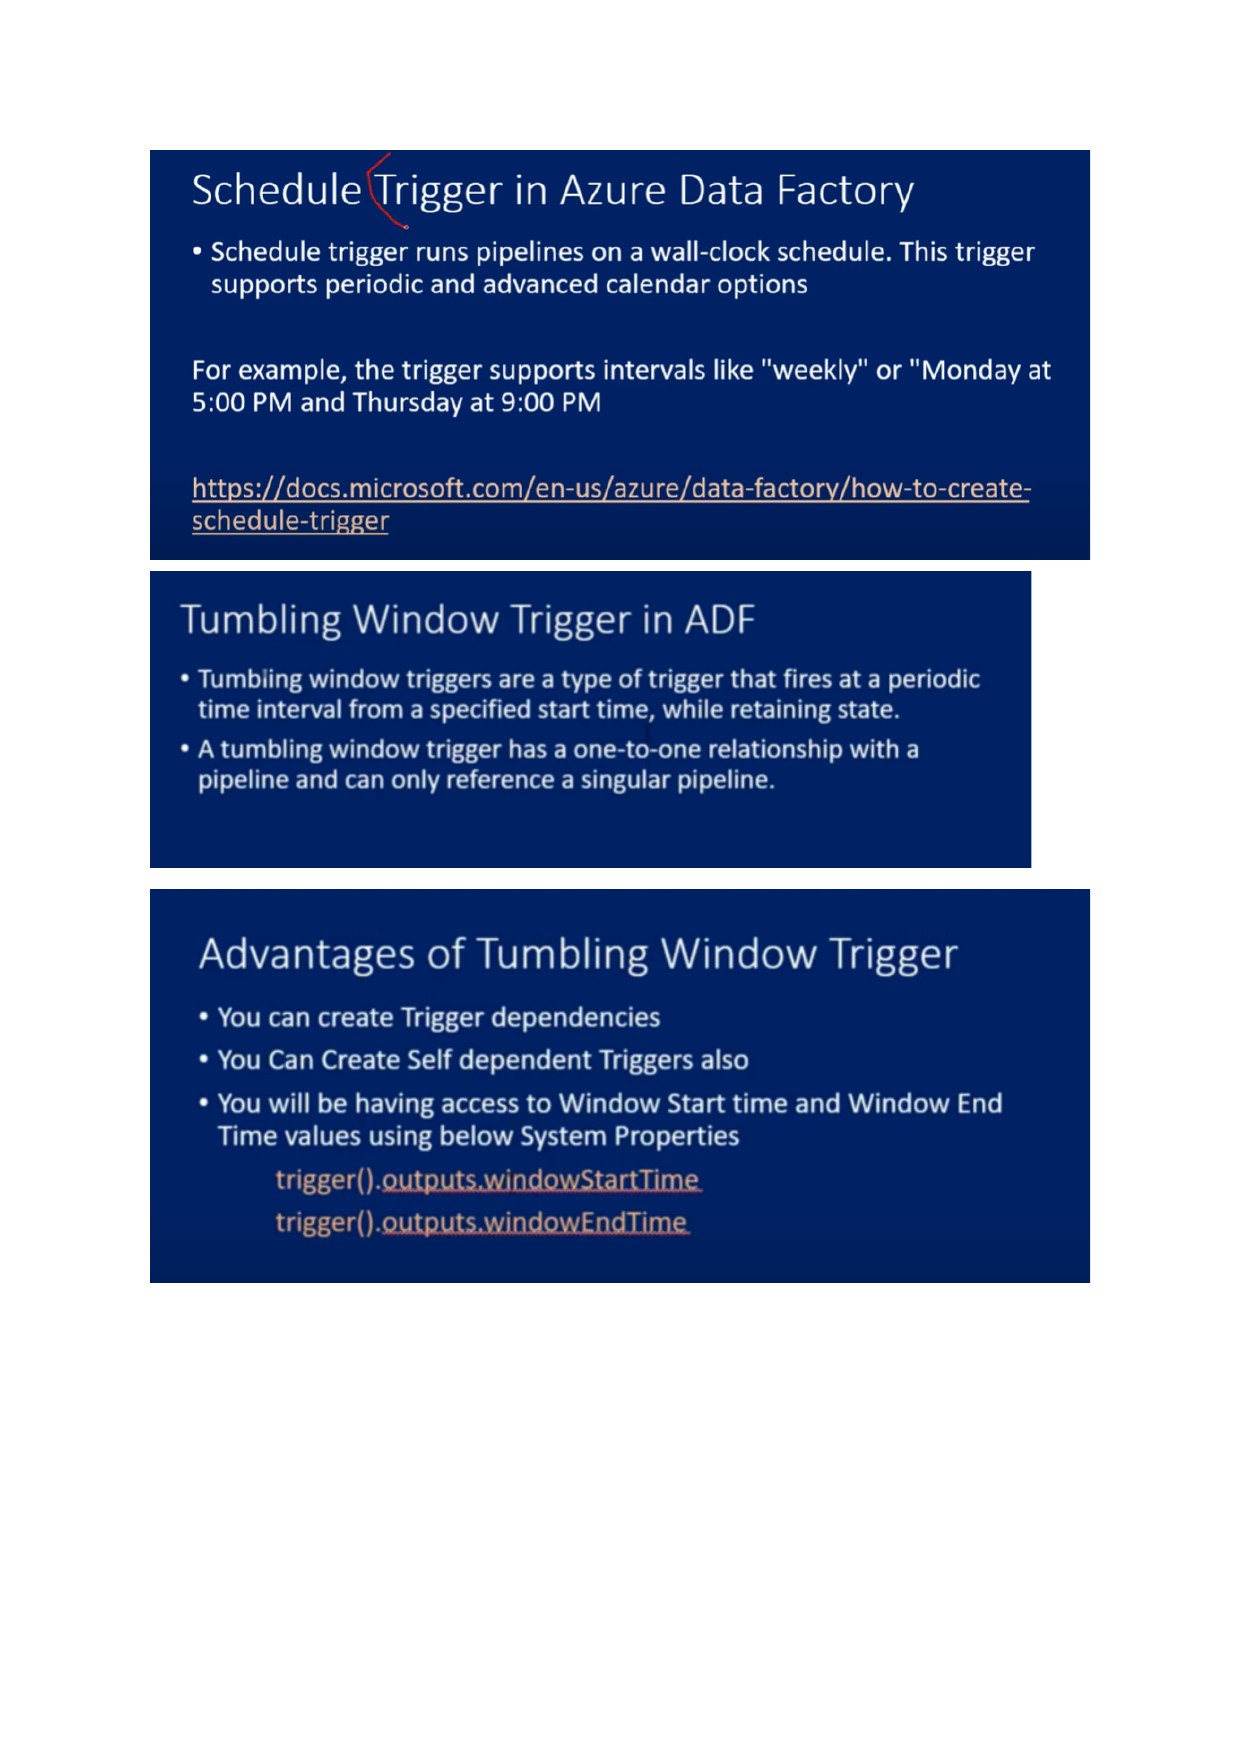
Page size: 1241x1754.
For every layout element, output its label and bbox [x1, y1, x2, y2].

picture [150, 889, 1091, 1283]
picture [150, 571, 1032, 868]
picture [150, 150, 1091, 560]
